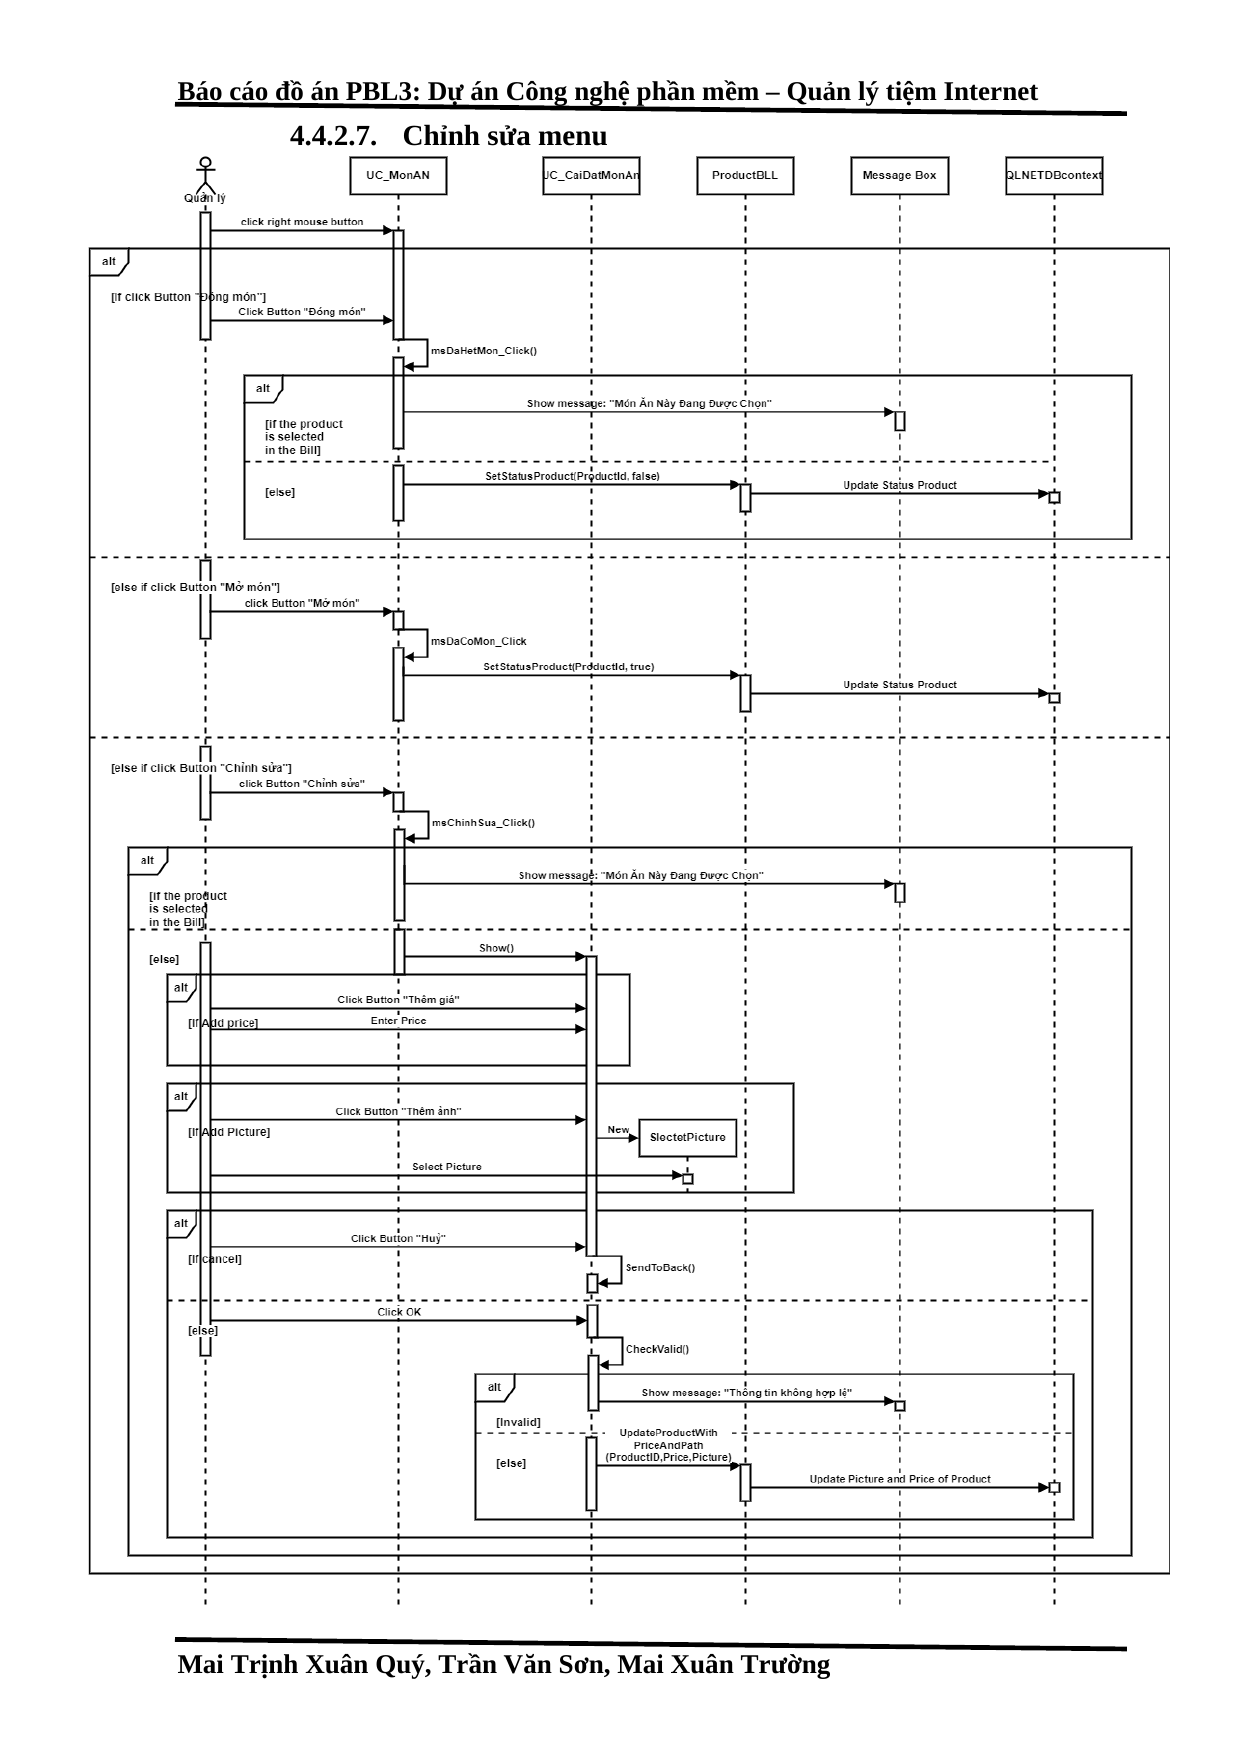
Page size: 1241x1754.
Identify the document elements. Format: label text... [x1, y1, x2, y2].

list Chỉnh sửa menu [290, 118, 1122, 152]
picture [88, 156, 1170, 1610]
